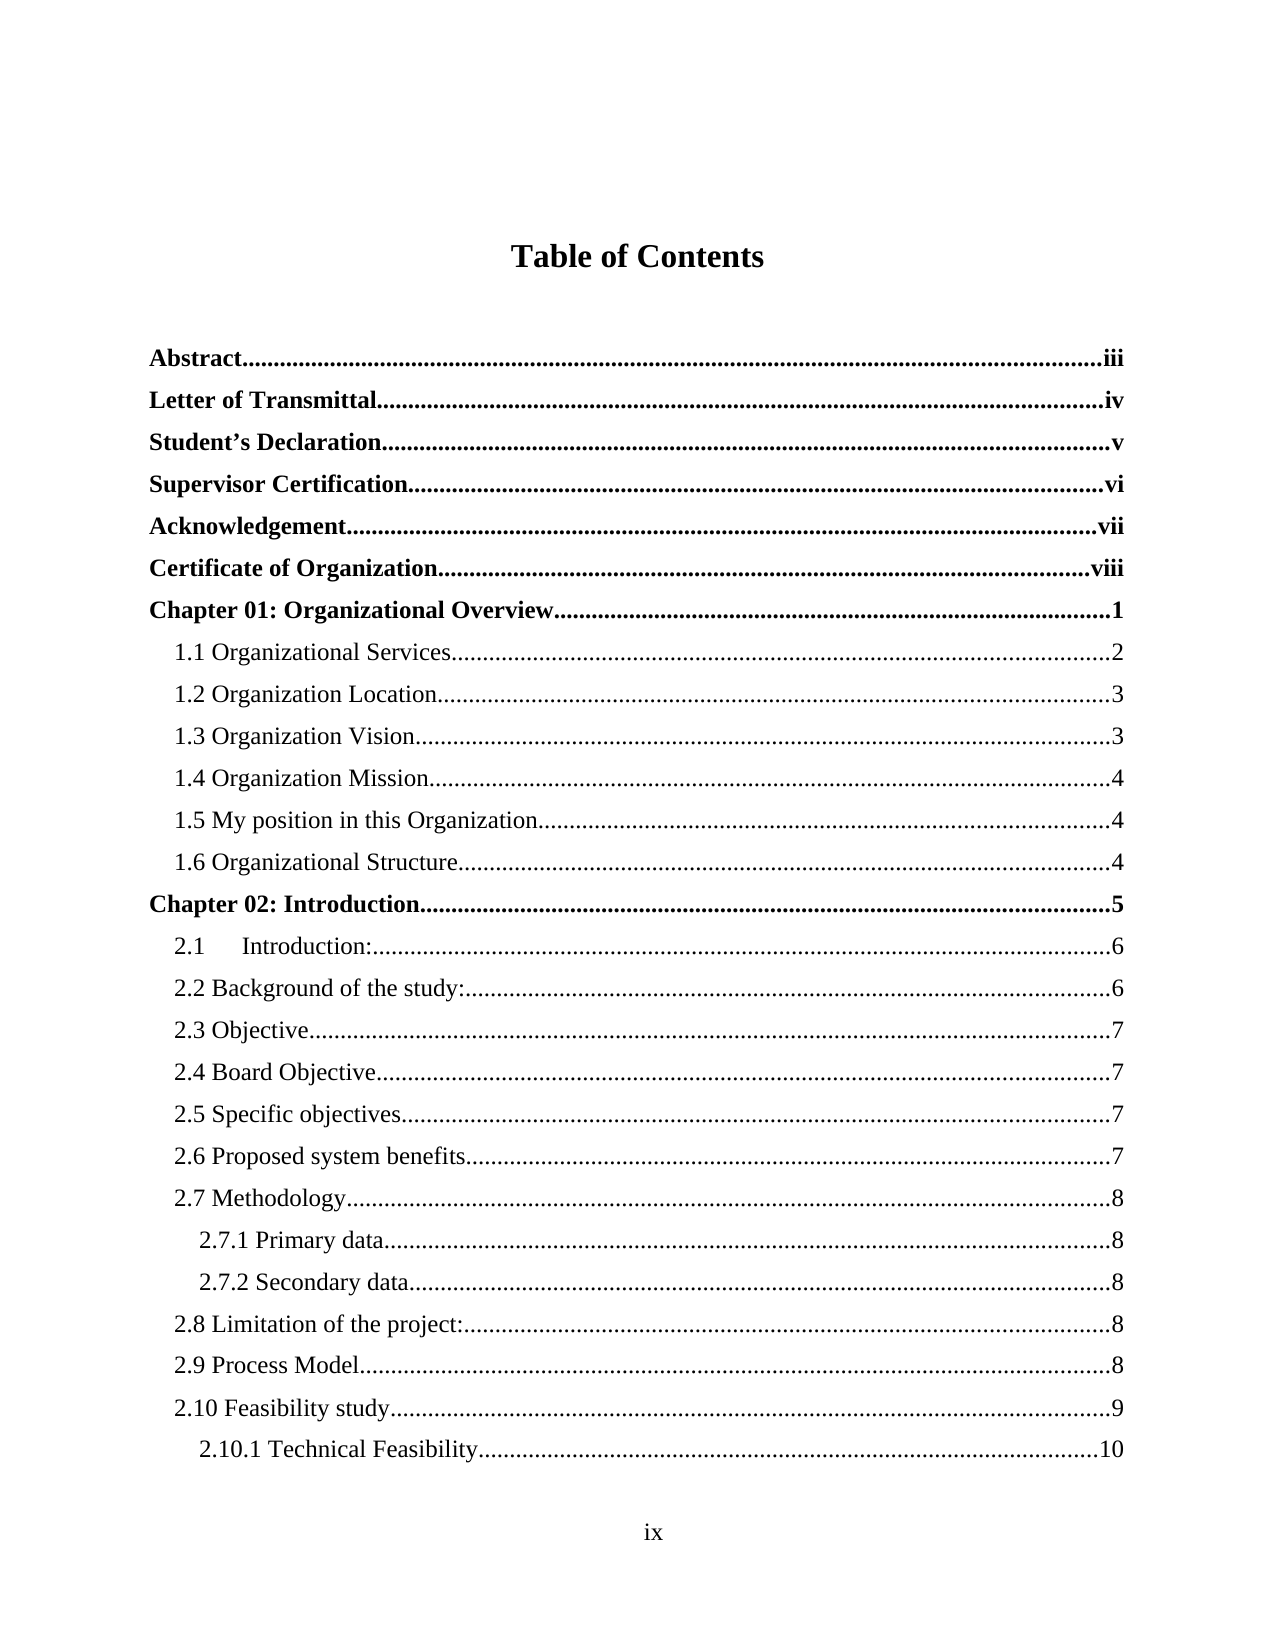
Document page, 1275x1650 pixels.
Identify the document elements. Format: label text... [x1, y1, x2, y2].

text Table of Contents [150, 236, 1125, 274]
